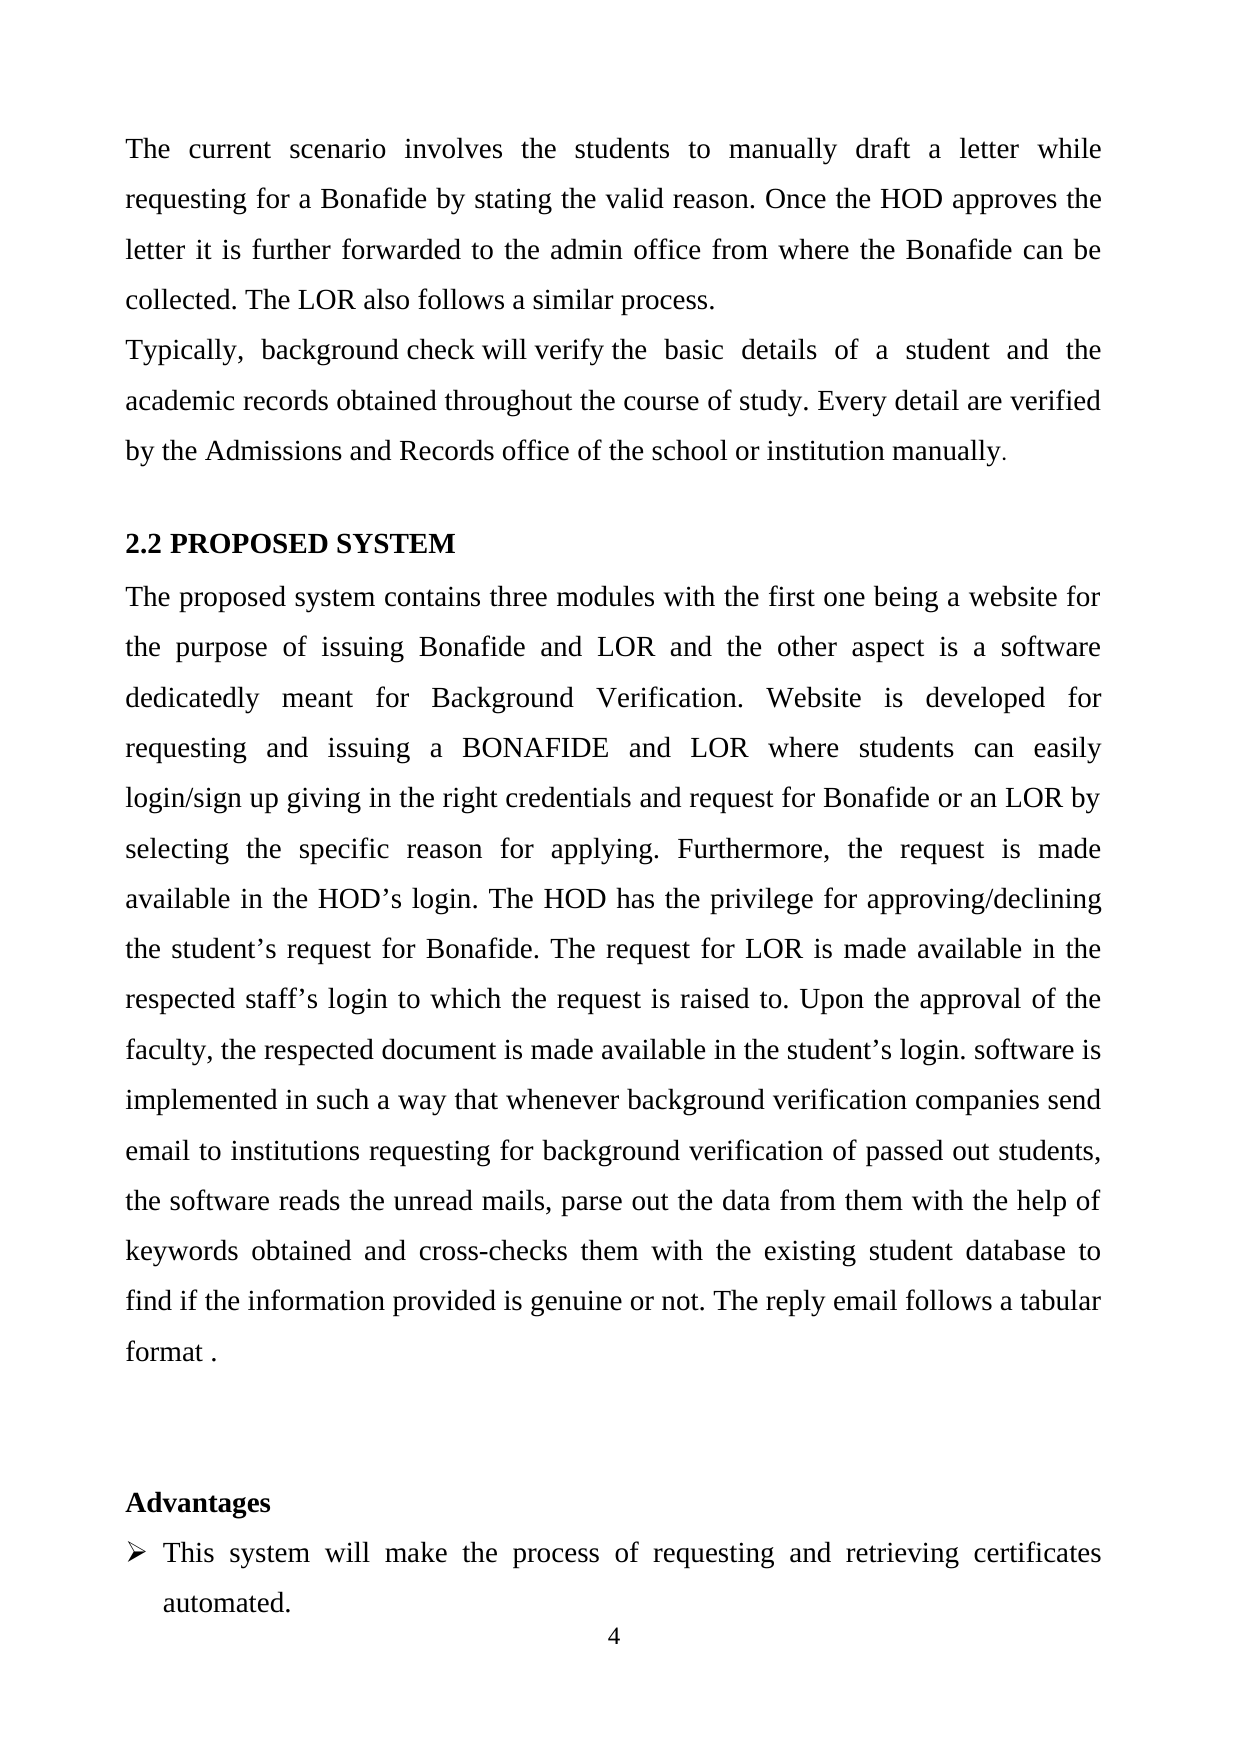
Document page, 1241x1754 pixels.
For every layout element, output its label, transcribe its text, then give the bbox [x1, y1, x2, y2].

list This system will make the process of requesting and retrieving certificates automated. [125, 1535, 1103, 1619]
text Advantages [125, 1485, 1103, 1518]
text The current scenario involves the students to manually draft a letter while requesting for a Bonafide by stating the valid reason. Once the HOD approves the letter it is further forwarded to the admin office from where the Bonafide can be collected. The LOR also follows a similar process. [125, 131, 1103, 316]
text Typically, background check will verify the basic details of a student and the academic records obtained throughout the course of study. Every detail are verified by the Admissions and Records office of the school or institution manually. [125, 332, 1103, 467]
text 2.2 PROPOSED SYSTEM [125, 526, 1103, 560]
text The proposed system contains three modules with the first one being a website for the purpose of issuing Bonafide and LOR and the other aspect is a software dedicatedly meant for Background Verification. Website is developed for requesting and issuing a BONAFIDE and LOR where students can easily login/sign up giving in the right credentials and request for Bonafide or an LOR by selecting the specific reason for applying. Furthermore, the request is made available in the HOD’s login. The HOD has the privilege for approving/declining the student’s request for Bonafide. The request for LOR is made available in the respected staff’s login to which the request is raised to. Upon the approval of the faculty, the respected document is made available in the student’s login. software is implemented in such a way that whenever background verification companies send email to institutions requesting for background verification of passed out students, the software reads the unread mails, parse out the data from them with the help of keywords obtained and cross-checks them with the existing student database to find if the information provided is genuine or not. The reply email follows a tabular format . [125, 579, 1103, 1367]
